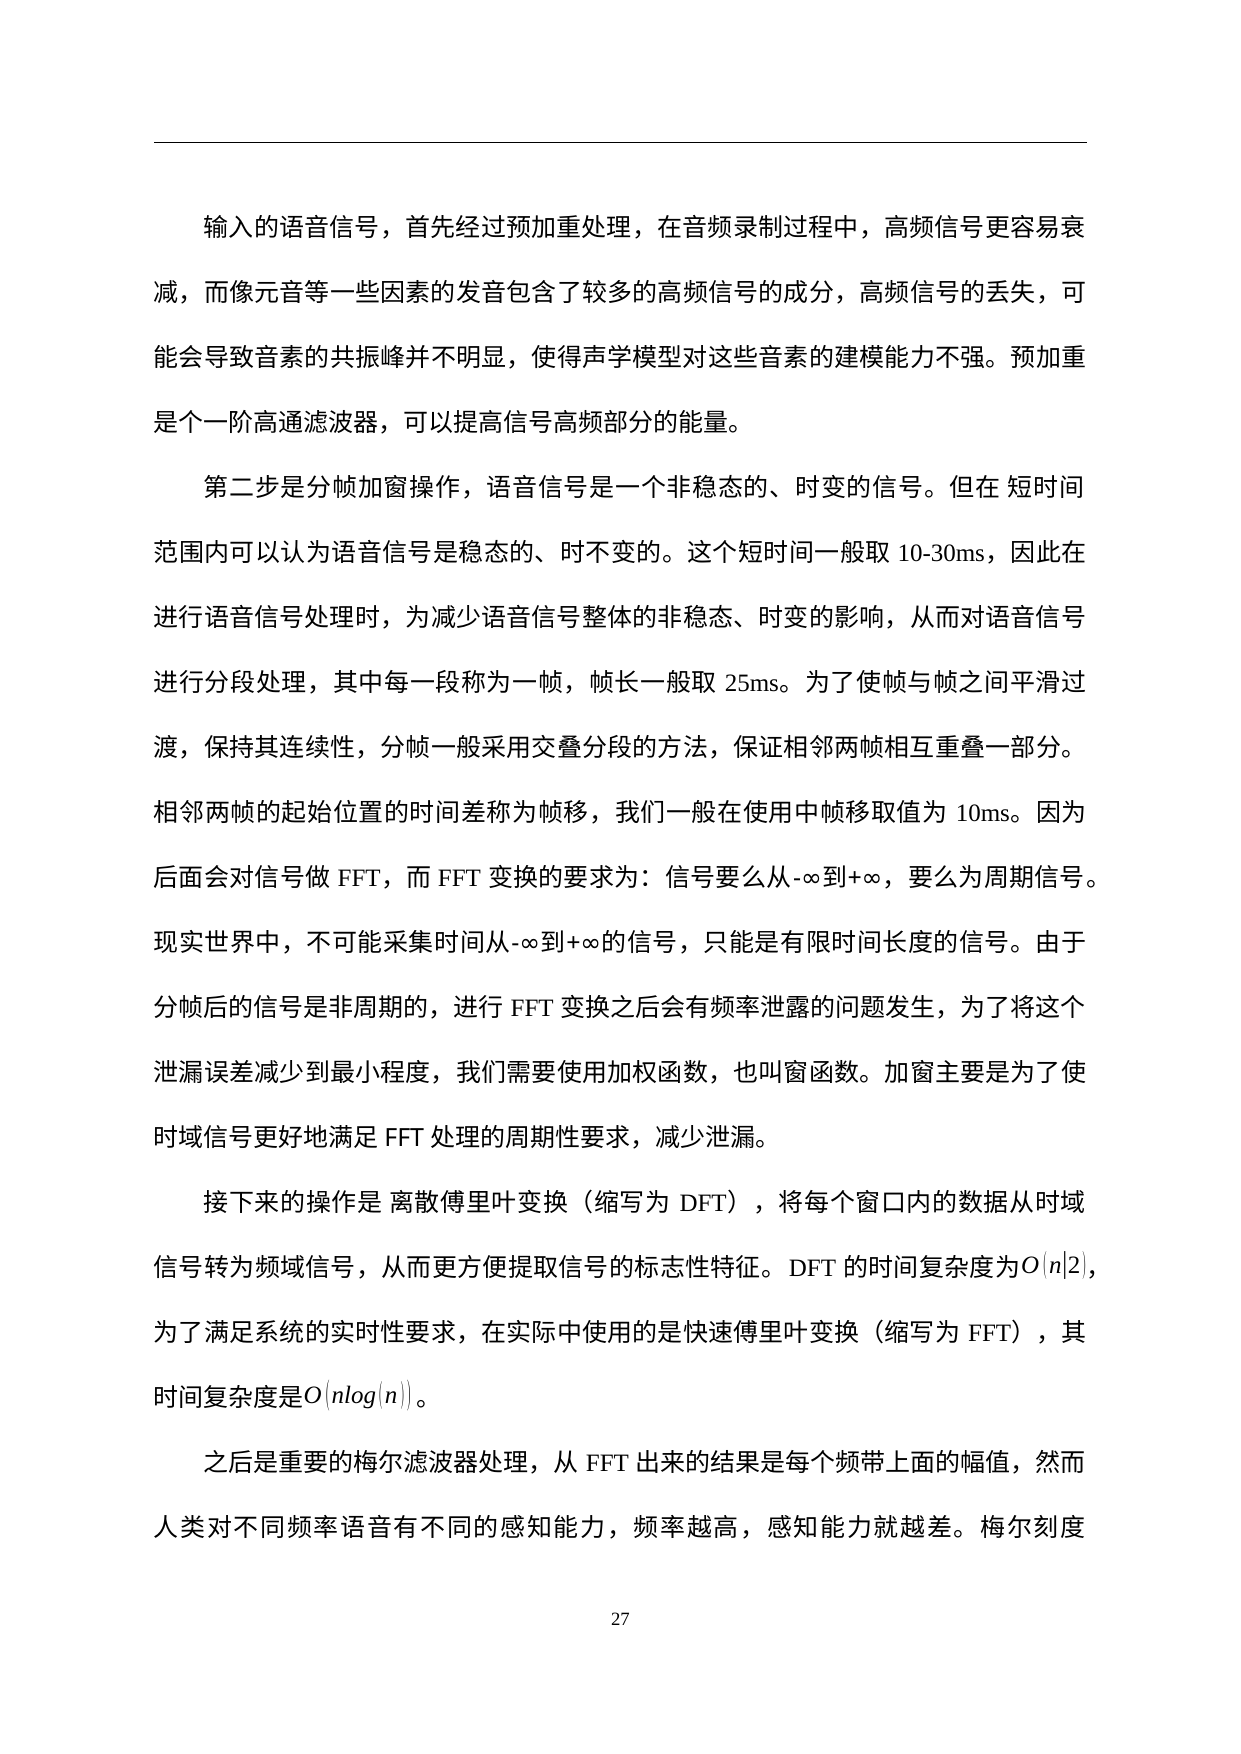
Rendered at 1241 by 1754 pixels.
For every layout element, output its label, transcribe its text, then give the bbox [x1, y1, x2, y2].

text 第二步是分帧加窗操作，语音信号是一个非稳态的、时变的信号。但在 短时间 范围内可以认为语音信号是稳态的、时不变的。这个短时间一般取10-30ms，因此在进行语音信号处理时，为减少语音信号整体的非稳态、时变的影响，从而对语音信号进行分段处理，其中每一段称为一帧，帧长一般取 25ms。为了使帧与帧之间平滑过渡，保持其连续性，分帧一般采用交叠分段的方法，保证相邻两帧相互重叠一部分。相邻两帧的起始位置的时间差称为帧移，我们一般在使用中帧移取值为 10ms。因为后面会对信号做 FFT，而 FFT 变换的要求为：信号要么从-∞到+∞，要么为周期信号。现实世界中，不可能采集时间从-∞到+∞的信号，只能是有限时间长度的信号。由于分帧后的信号是非周期的，进行 FFT 变换之后会有频率泄露的问题发生，为了将这个泄漏误差减少到最小程度，我们需要使用加权函数，也叫窗函数。加窗主要是为了使时域信号更好地满足 FFT 处理的周期性要求，减少泄漏。 [153, 453, 1087, 1168]
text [153, 1428, 1087, 1558]
text 输入的语音信号，首先经过预加重处理，在音频录制过程中，高频信号更容易衰减，而像元音等一些因素的发音包含了较多的高频信号的成分，高频信号的丢失，可能会导致音素的共振峰并不明显，使得声学模型对这些音素的建模能力不强。预加重是个一阶高通滤波器，可以提高信号高频部分的能量。 [153, 193, 1087, 453]
text 接下来的操作是 离散傅里叶变换（缩写为 DFT），将每个窗口内的数据从时域信号转为频域信号，从而更方便提取信号的标志性特征。DFT 的时间复杂度为，为了满足系统的实时性要求，在实际中使用的是快速傅里叶变换（缩写为 FFT），其时间复杂度是 。 [153, 1168, 1087, 1428]
